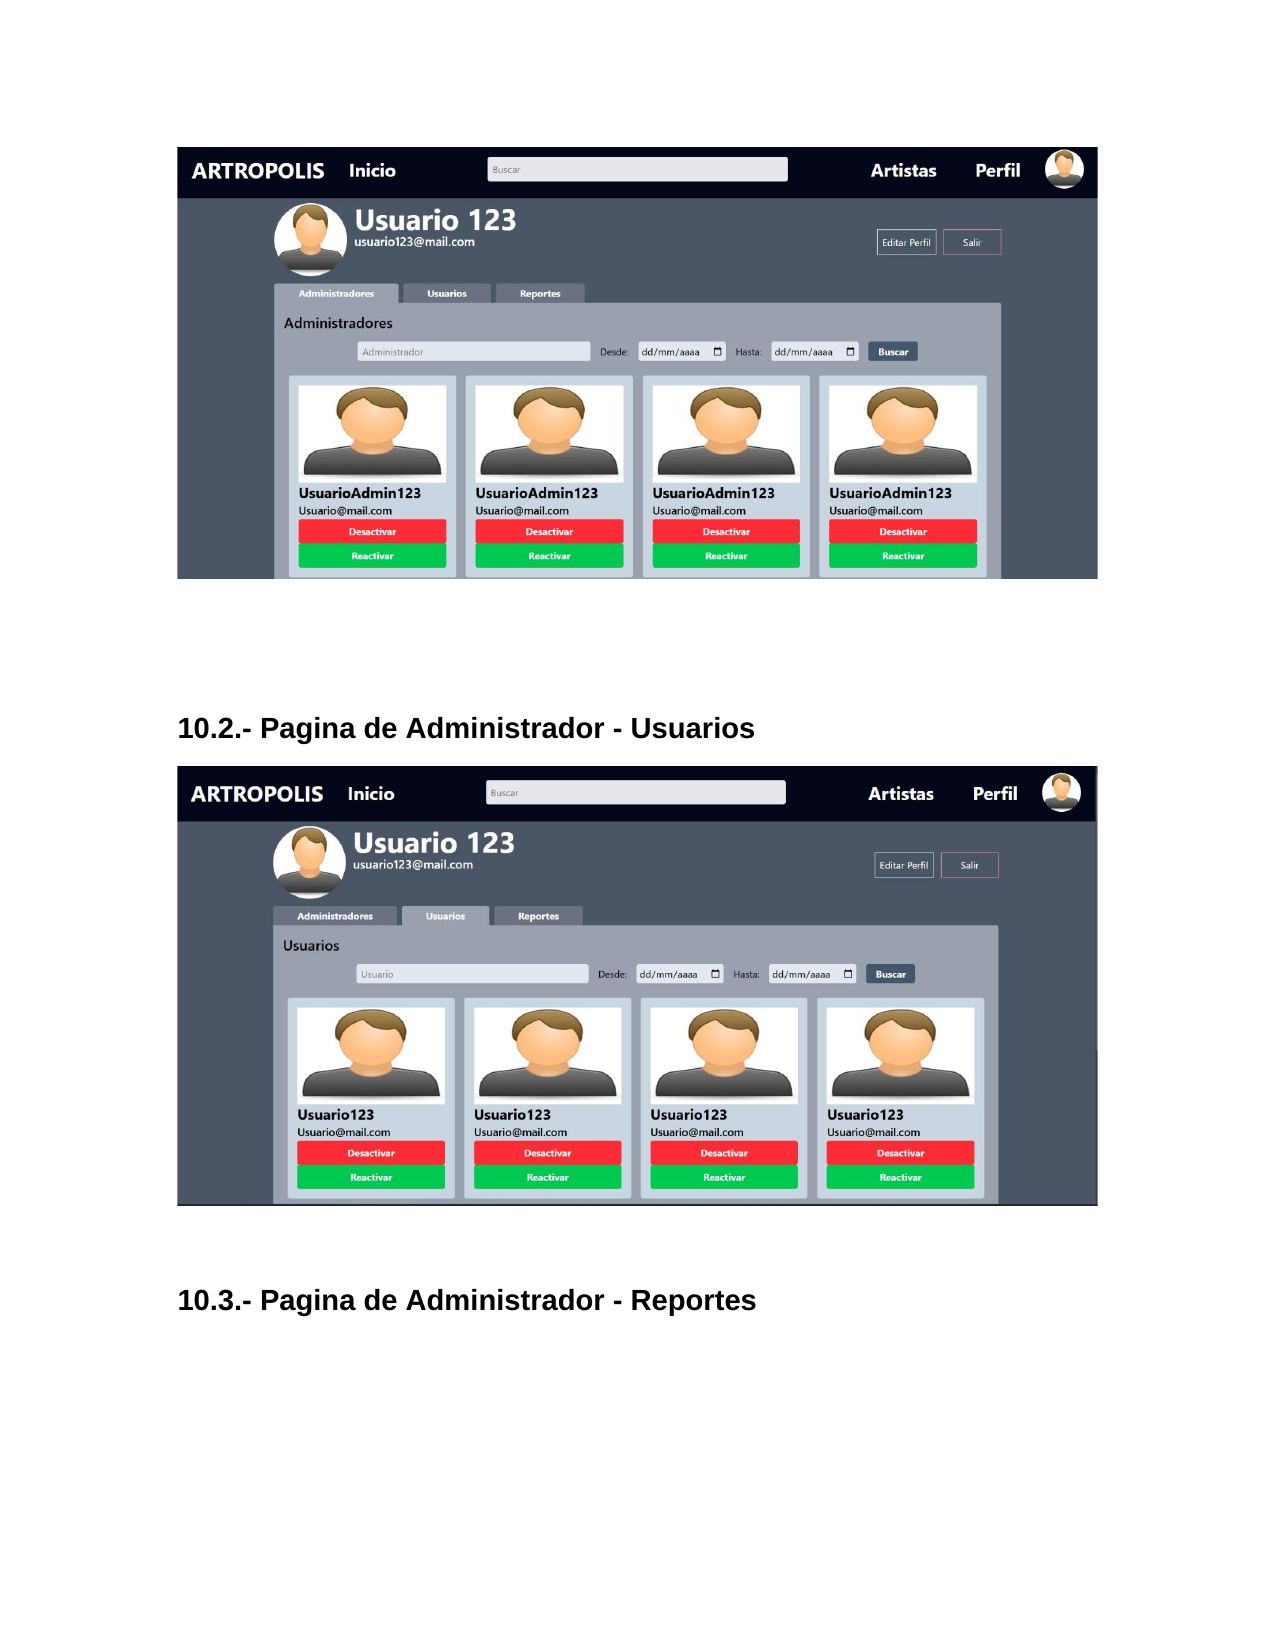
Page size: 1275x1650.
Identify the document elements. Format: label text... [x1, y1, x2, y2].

text 10.2.- Pagina de Administrador - Usuarios [177, 711, 1098, 744]
picture [177, 147, 1098, 579]
picture [177, 766, 1098, 1206]
text 10.3.- Pagina de Administrador - Reportes [177, 1283, 1098, 1316]
